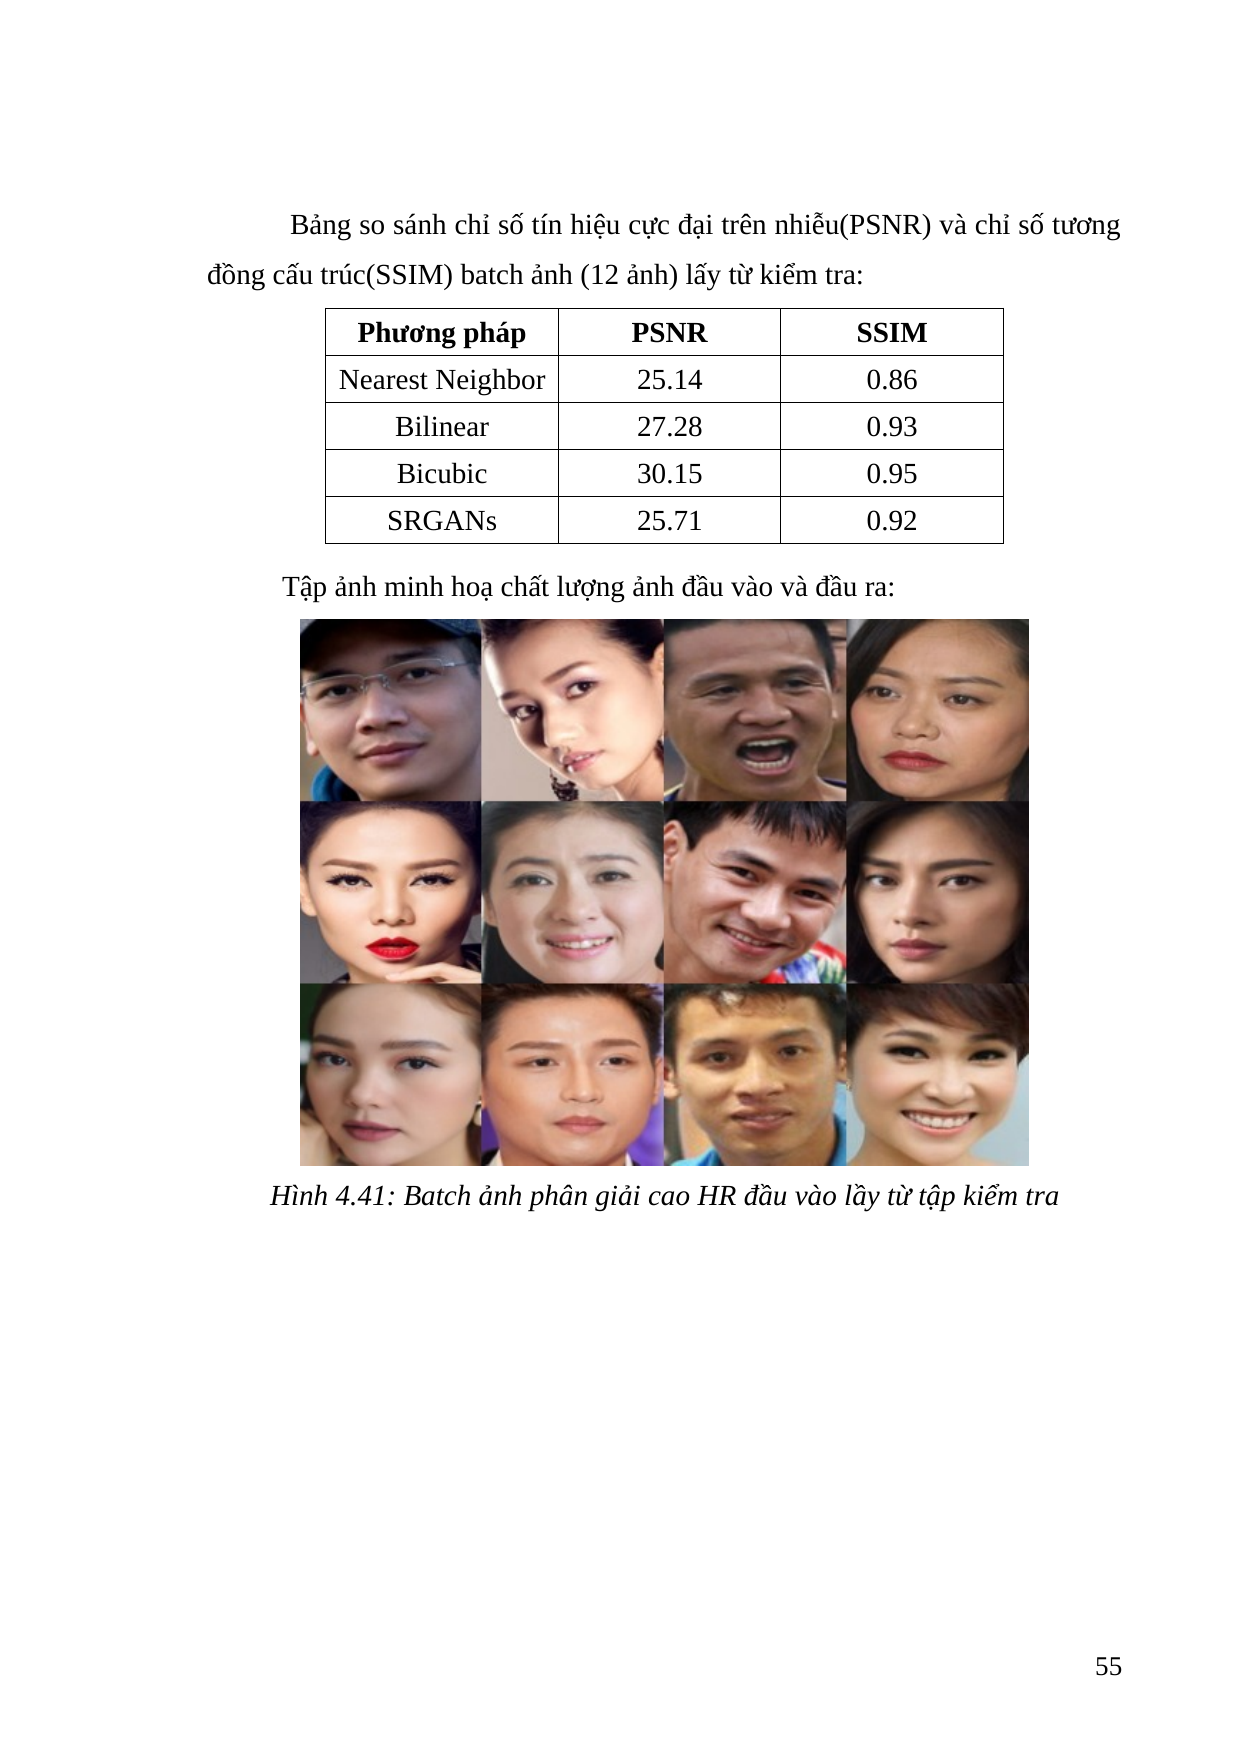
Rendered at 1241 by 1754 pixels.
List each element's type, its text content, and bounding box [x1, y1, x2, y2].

table_cell 25.71 [559, 497, 780, 543]
table_cell 0.95 [781, 450, 1003, 496]
table_cell 27.28 [559, 403, 780, 449]
text Tập ảnh minh hoạ chất lượng ảnh đầu vào và đầu ra: [207, 569, 1122, 602]
table_cell 30.15 [559, 450, 780, 496]
table_header SSIM [781, 309, 1003, 354]
table_cell 0.86 [781, 356, 1003, 402]
table_header PSNR [559, 309, 780, 354]
table_cell 0.92 [781, 497, 1003, 543]
table_cell Nearest Neighbor [326, 356, 558, 402]
picture [300, 619, 1029, 1166]
table_cell SRGANs [326, 497, 558, 543]
table_cell 0.93 [781, 403, 1003, 449]
table_cell Bicubic [326, 450, 558, 496]
table_cell Bilinear [326, 403, 558, 449]
table_cell 25.14 [559, 356, 780, 402]
text Bảng so sánh chỉ số tín hiệu cực đại trên nhiễu(PSNR) và chỉ số tương đồng cấu trúc(SSIM) batch ảnh (12 ảnh) lấy từ kiểm tra: [207, 207, 1122, 291]
table_header Phương pháp [326, 309, 558, 354]
